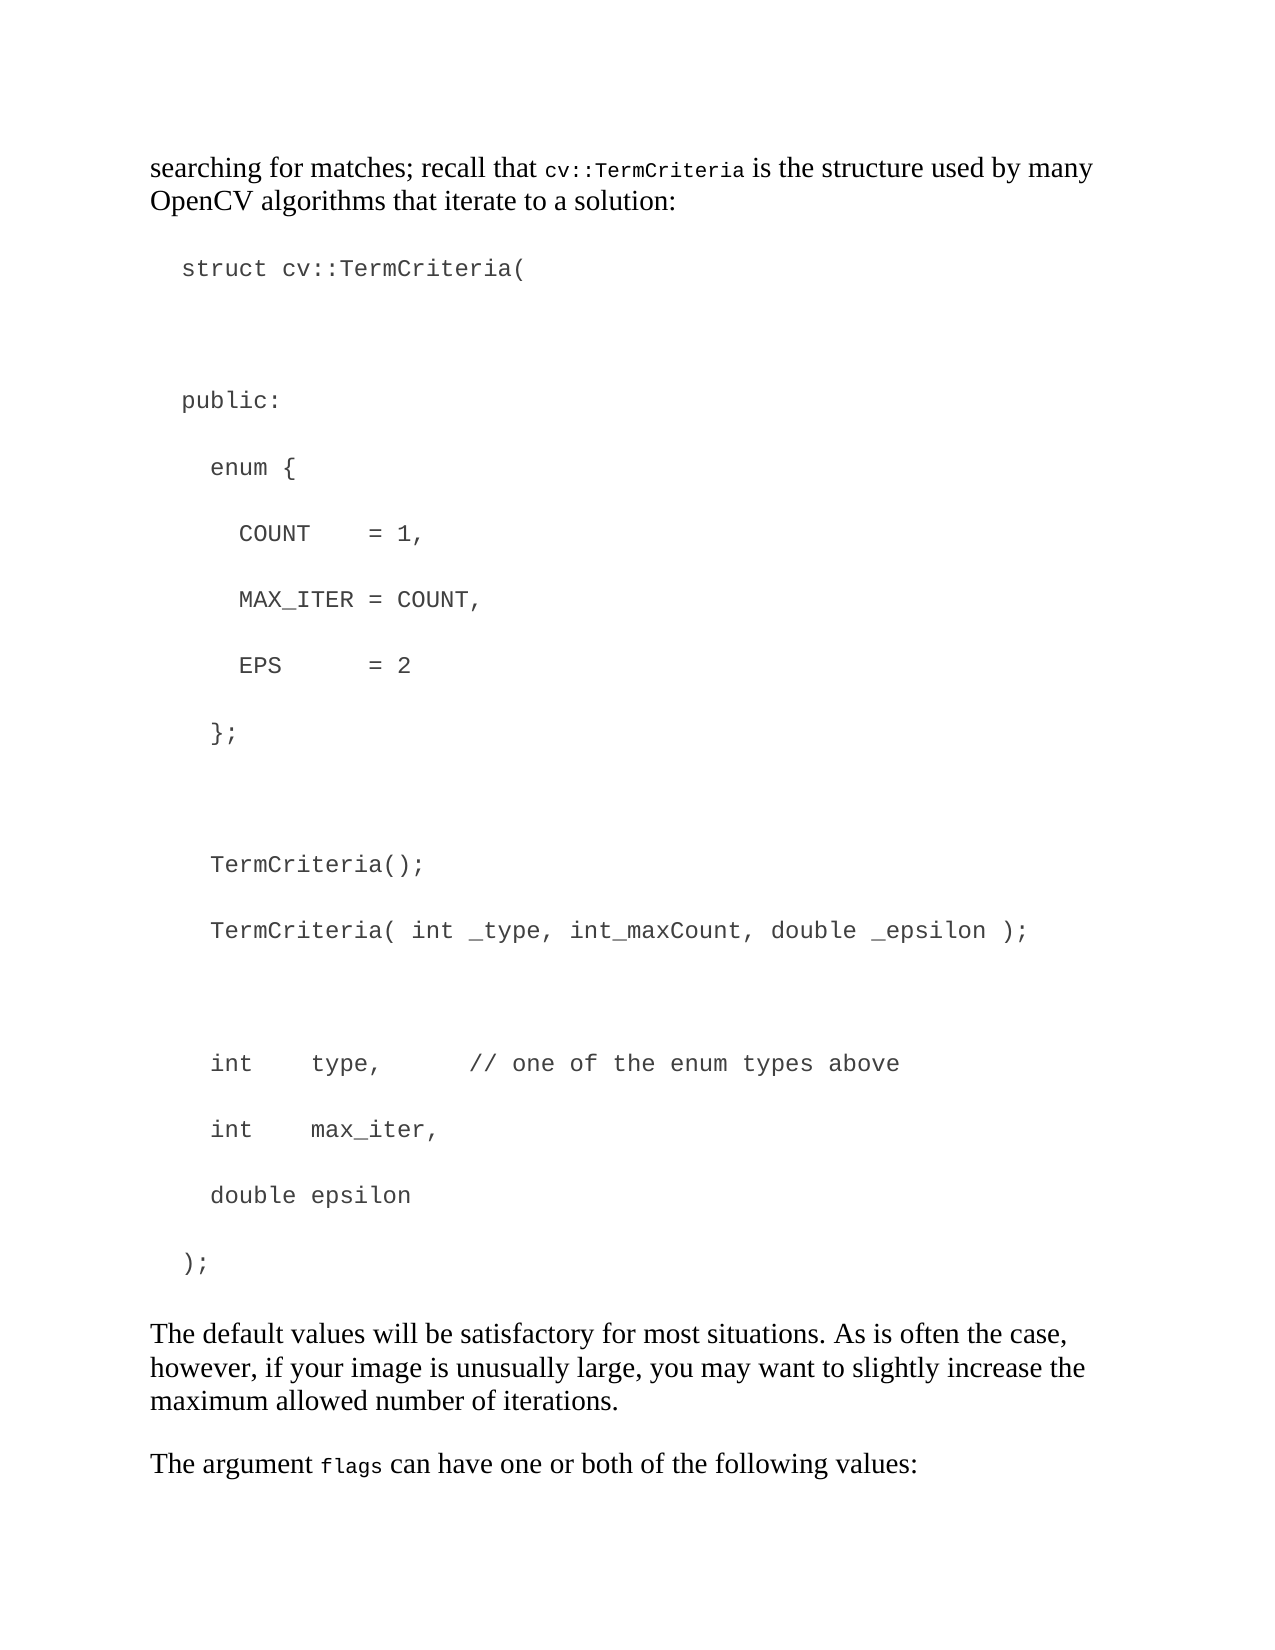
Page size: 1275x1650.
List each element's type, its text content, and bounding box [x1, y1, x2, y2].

text ); [181, 1250, 1125, 1277]
text double epsilon [181, 1184, 1125, 1211]
text The argument flags can have one or both of the following values: [150, 1446, 1125, 1479]
text TermCriteria( int _type, int_maxCount, double _epsilon ); [181, 919, 1125, 946]
text }; [181, 720, 1125, 747]
text public: [181, 389, 1125, 416]
text The default values will be satisfactory for most situations. As is often the case, however, if your image is unusually large, you may want to slightly increase the maximum allowed number of iterations. [150, 1316, 1125, 1417]
text int max_iter, [181, 1117, 1125, 1144]
text int type, // one of the enum types above [181, 1051, 1125, 1078]
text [150, 150, 1125, 217]
text struct cv::TermCriteria( [181, 256, 1125, 283]
text EPS = 2 [181, 654, 1125, 681]
text MAX_ITER = COUNT, [181, 587, 1125, 614]
text TermCriteria(); [181, 852, 1125, 879]
text COUNT = 1, [181, 521, 1125, 548]
text enum { [181, 455, 1125, 482]
